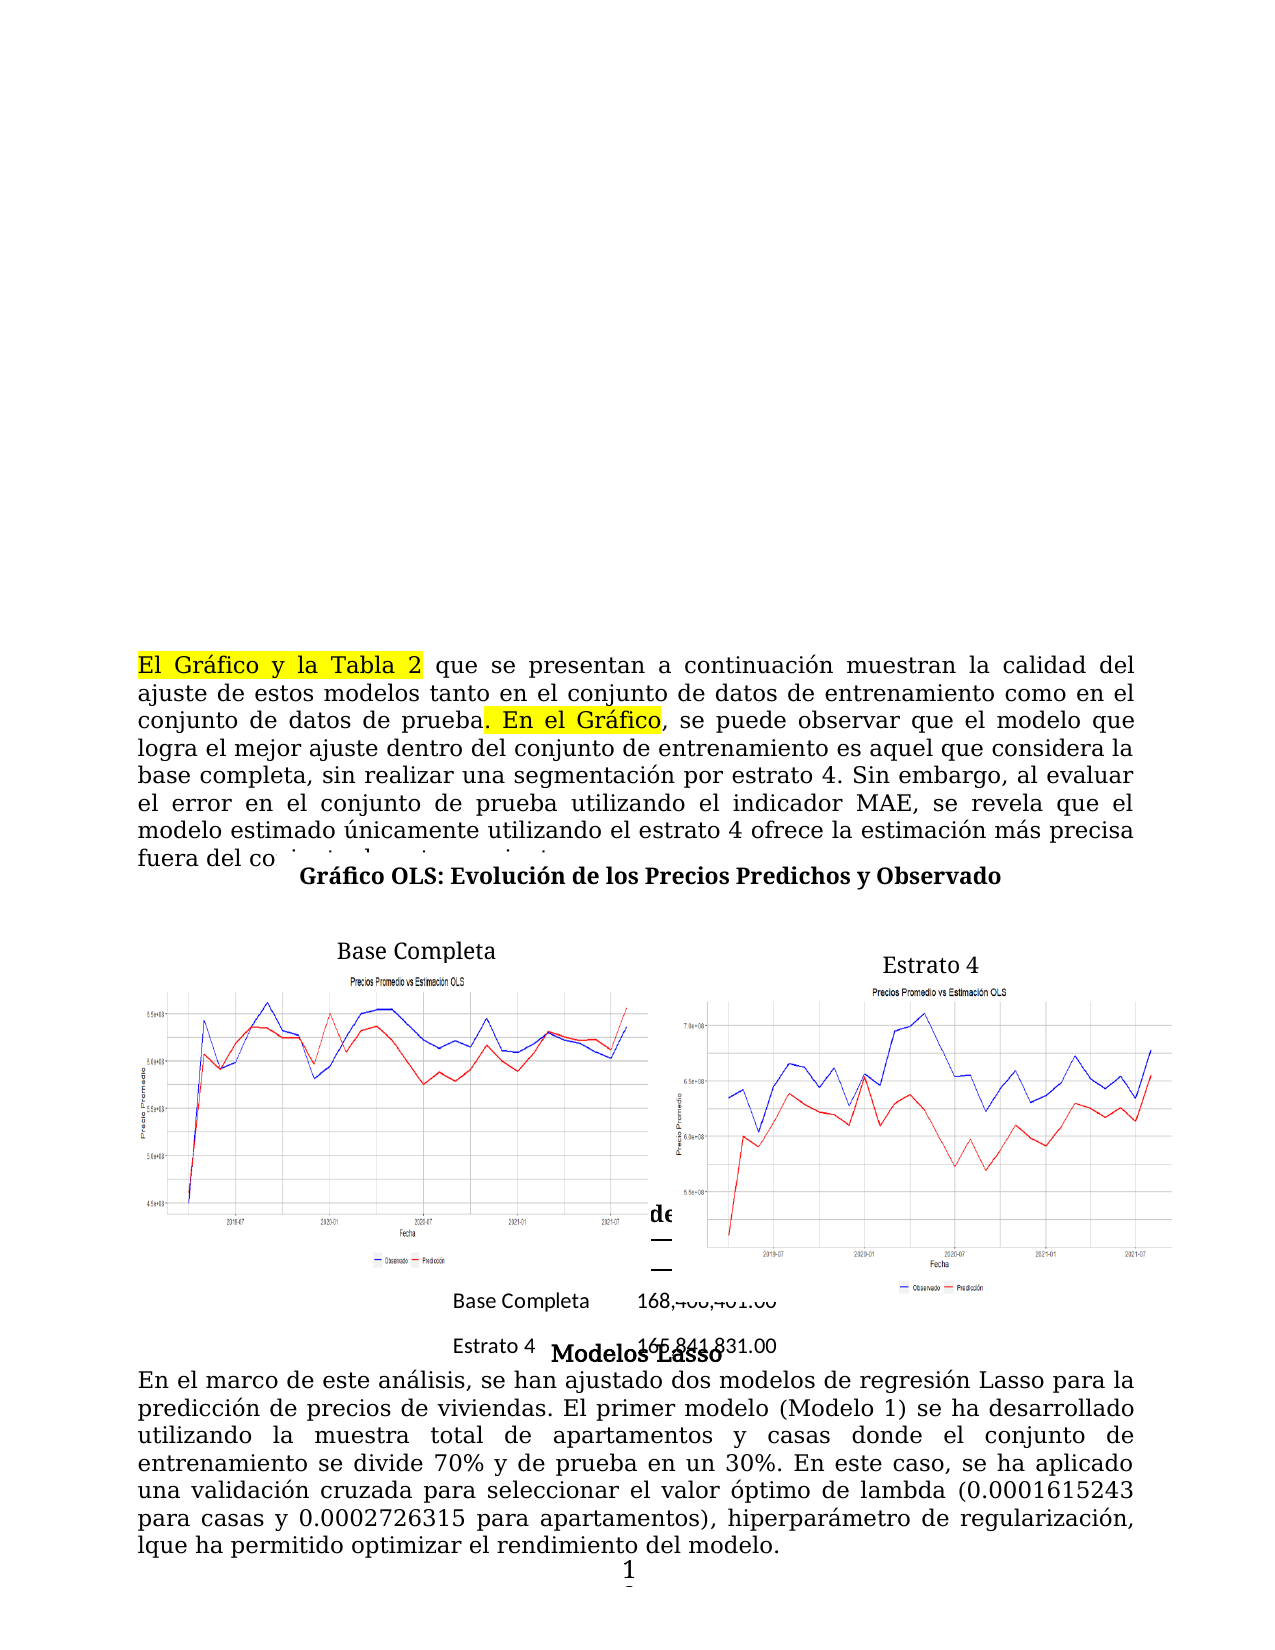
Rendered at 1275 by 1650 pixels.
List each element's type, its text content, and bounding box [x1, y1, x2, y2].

picture [137, 971, 651, 1277]
text El Gráfico y la Tabla 2 que se presentan a continuación muestran la calidad del ajuste de estos modelos tanto en el conjunto de datos de entrenamiento como en el conjunto de datos de prueba. En el Gráfico, se puede observar que el modelo que logra el mejor ajuste dentro del conjunto de entrenamiento es aquel que considera la base completa, sin realizar una segmentación por estrato 4. Sin embargo, al evaluar el error en el conjunto de prueba utilizando el indicador MAE, se revela que el modelo estimado únicamente utilizando el estrato 4 ofrece la estimación más precisa fuera del conjunto de entrenamiento. [137, 651, 1135, 871]
text Modelos Lasso [137, 1339, 1135, 1366]
text En el marco de este análisis, se han ajustado dos modelos de regresión Lasso para la predicción de precios de viviendas. El primer modelo (Modelo 1) se ha desarrollado utilizando la muestra total de apartamentos y casas donde el conjunto de entrenamiento se divide 70% y de prueba en un 30%. En este caso, se ha aplicado una validación cruzada para seleccionar el valor óptimo de lambda (0.0001615243 para casas y 0.0002726315 para apartamentos), hiperparámetro de regularización, lque ha permitido optimizar el rendimiento del modelo. [137, 1366, 1135, 1559]
picture [672, 983, 1175, 1302]
